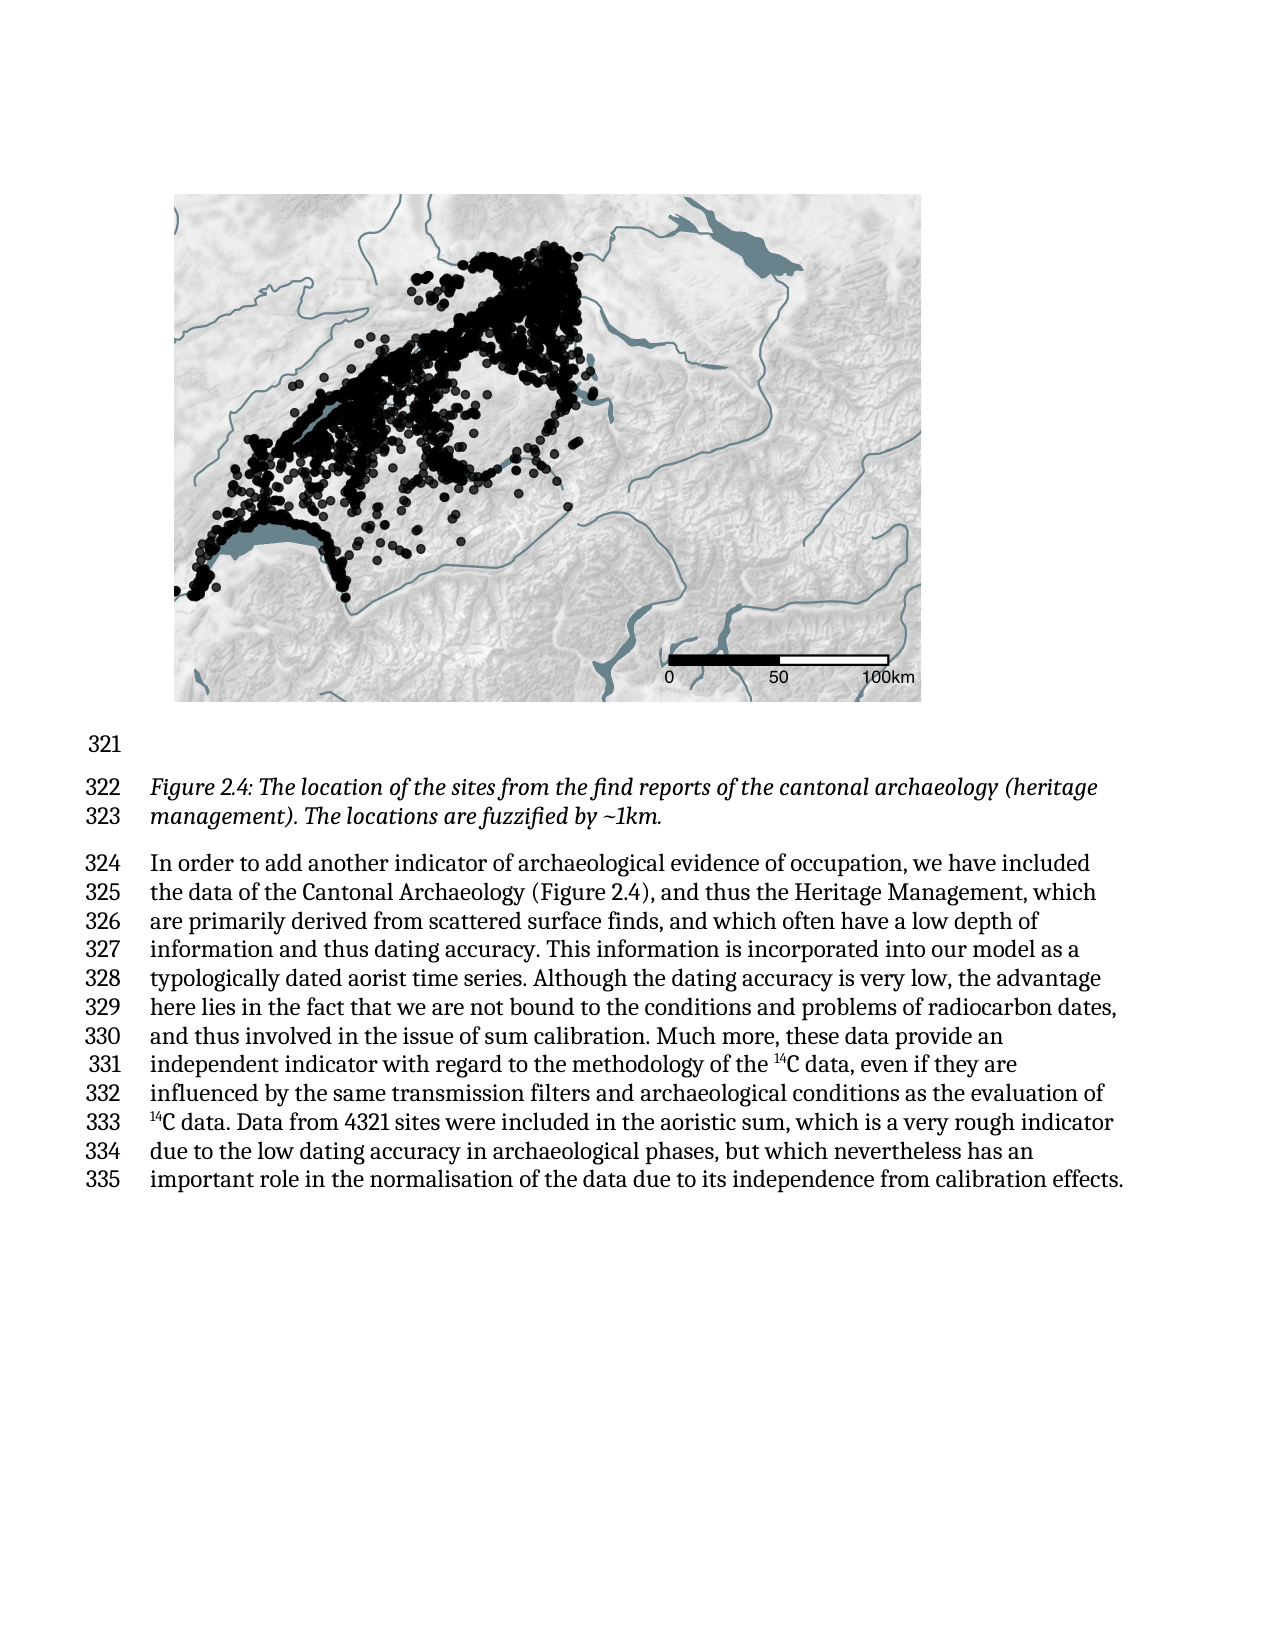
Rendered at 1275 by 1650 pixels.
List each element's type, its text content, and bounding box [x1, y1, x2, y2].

picture [168, 150, 922, 752]
text In order to add another indicator of archaeological evidence of occupation, we have included the data of the Cantonal Archaeology (Figure 2.4), and thus the Heritage Management, which are primarily derived from scattered surface finds, and which often have a low depth of information and thus dating accuracy. This information is incorporated into our model as a typologically dated aorist time series. Although the dating accuracy is very low, the advantage here lies in the fact that we are not bound to the conditions and problems of radiocarbon dates, and thus involved in the issue of sum calibration. Much more, these data provide an independent indicator with regard to the methodology of the 14C data, even if they are influenced by the same transmission filters and archaeological conditions as the evaluation of 14C data. Data from 4321 sites were included in the aoristic sum, which is a very rough indicator due to the low dating accuracy in archaeological phases, but which nevertheless has an important role in the normalisation of the data due to its independence from calibration effects. [150, 849, 1125, 1194]
text Figure 2.4: The location of the sites from the find reports of the cantonal archaeology (heritage management). The locations are fuzzified by ~1km. [150, 773, 1125, 830]
